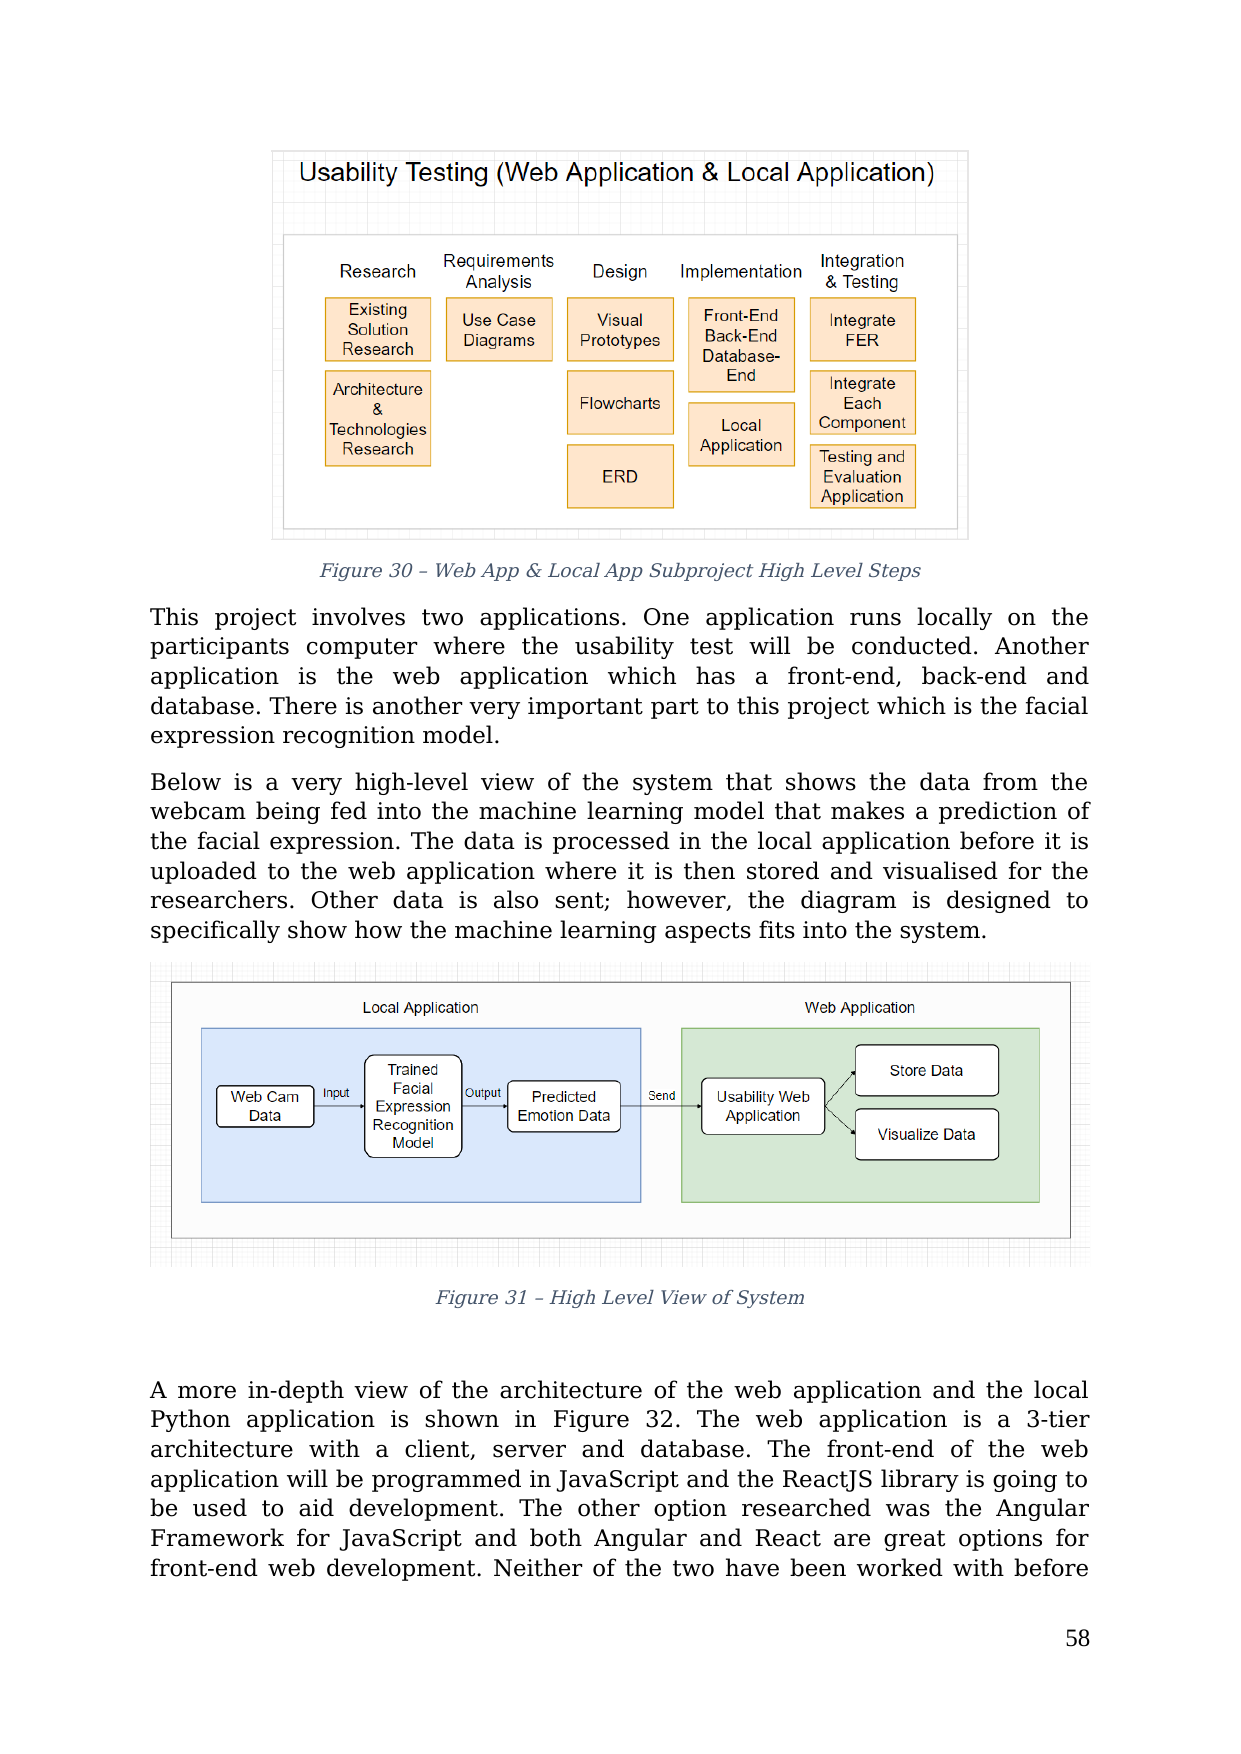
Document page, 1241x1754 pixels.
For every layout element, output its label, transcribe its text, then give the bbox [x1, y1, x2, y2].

picture [273, 152, 967, 539]
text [150, 1375, 1090, 1581]
text Figure 31 – High Level View of System [150, 1286, 1090, 1308]
text Below is a very high-level view of the system that shows the data from the webcam being fed into the machine learning model that makes a prediction of the facial expression. The data is processed in the local application before it is uploaded to the web application where it is then stored and visualised for the researchers. Other data is also sent; however, the diagram is designed to specifically show how the machine learning aspects fits into the system. [150, 767, 1090, 943]
text This project involves two applications. One application runs locally on the participants computer where the usability test will be conducted. Another application is the web application which has a front-end, back-end and database. There is another very important part to this project which is the facial expression recognition model. [150, 602, 1090, 748]
text Figure 30 – Web App & Local App Subproject High Level Steps [150, 559, 1090, 581]
picture [150, 962, 1091, 1267]
